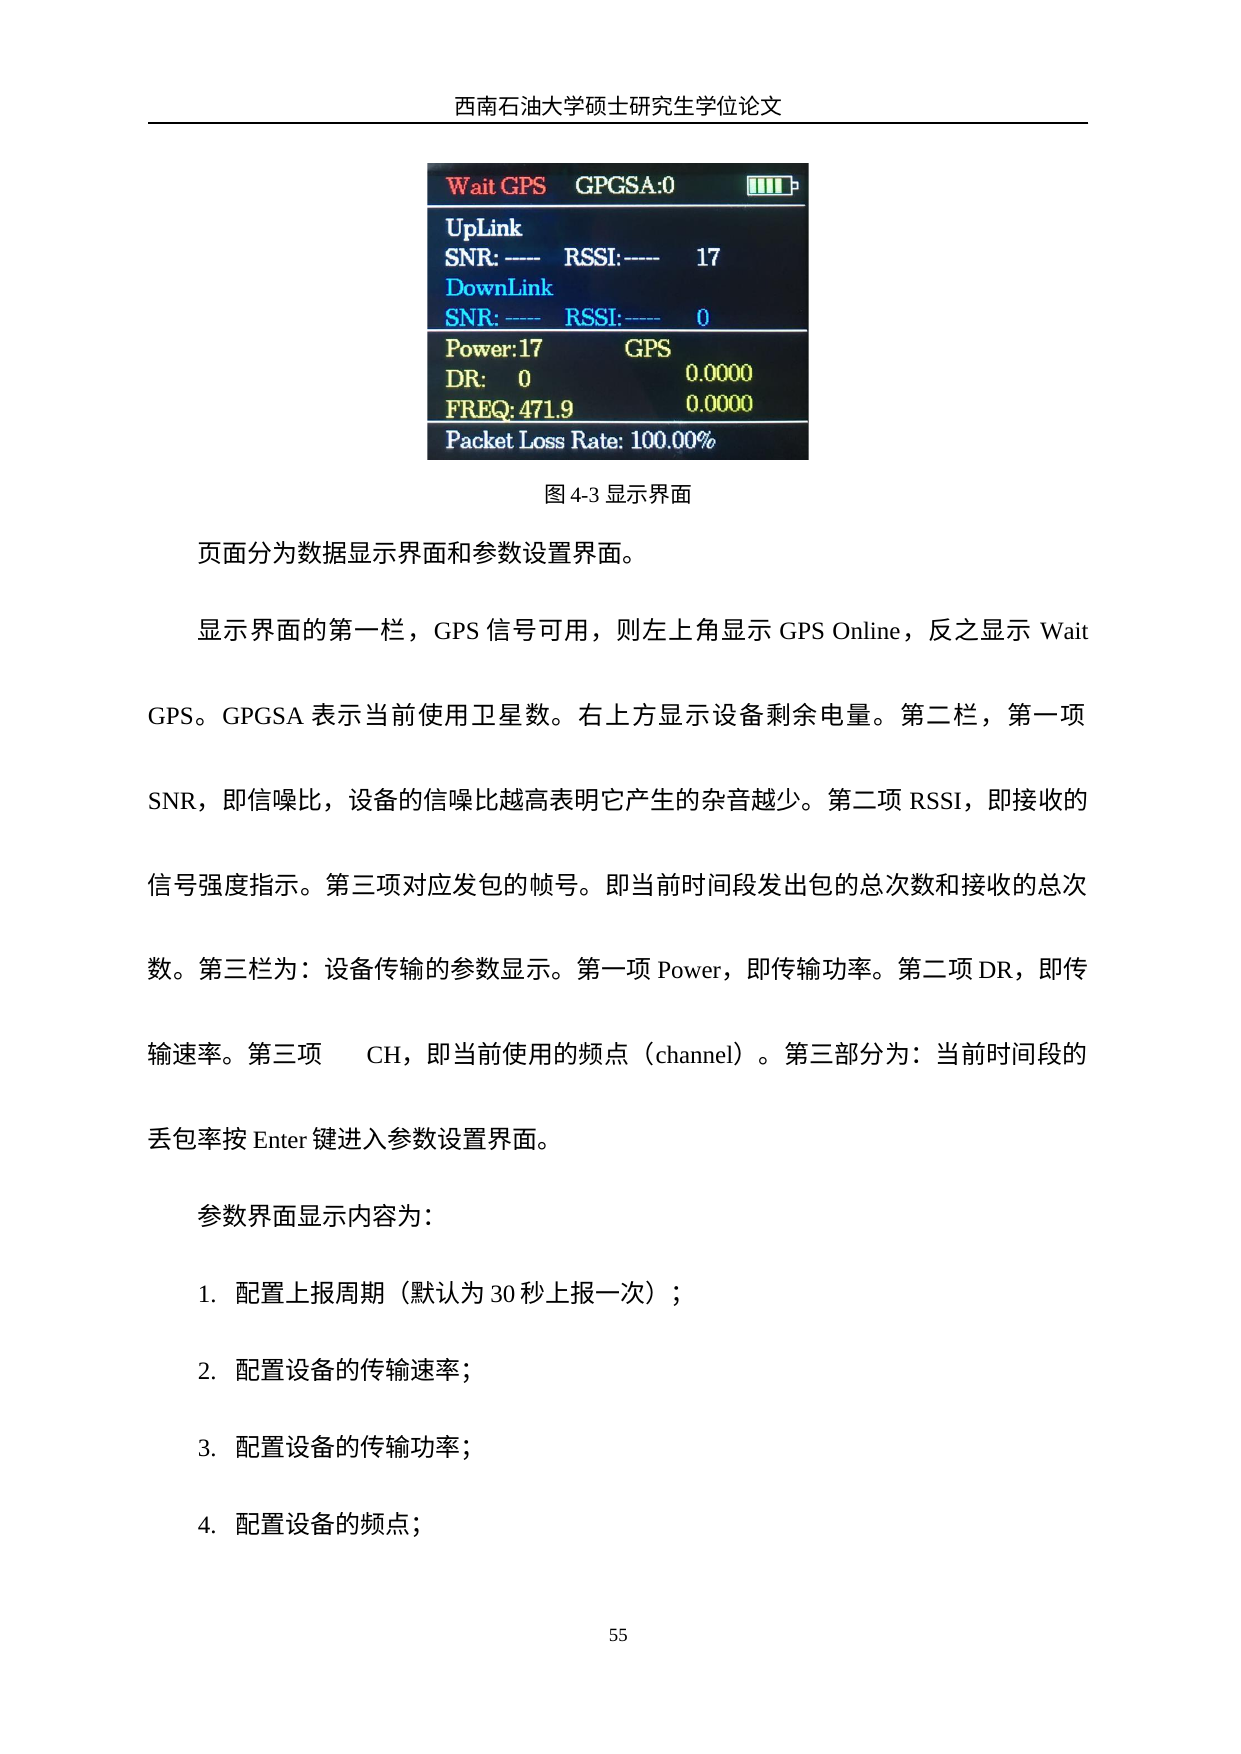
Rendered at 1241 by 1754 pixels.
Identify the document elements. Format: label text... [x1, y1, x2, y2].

text 显示界面的第一栏，GPS信号可用，则左上角显示GPS Online，反之显示 Wait GPS。GPGSA表示当前使用卫星数。右上方显示设备剩余电量。第二栏，第一项SNR，即信噪比，设备的信噪比越高表明它产生的杂音越少。第二项RSSI，即接收的信号强度指示。第三项对应发包的帧号。即当前时间段发出包的总次数和接收的总次数。第三栏为：设备传输的参数显示。第一项Power，即传输功率。第二项DR，即传输速率。第三项 CH，即当前使用的频点（channel）。第三部分为：当前时间段的丢包率按Enter键进入参数设置界面。 [148, 594, 1088, 1172]
text 1. 配置上报周期（默认为30秒上报一次）； [148, 1258, 1088, 1326]
text 图4-3 显示界面 [148, 476, 1088, 510]
text 4. 配置设备的频点； [148, 1489, 1088, 1557]
text 参数界面显示内容为： [148, 1181, 1088, 1249]
text 2. 配置设备的传输速率； [148, 1335, 1088, 1403]
picture [427, 163, 809, 460]
text 3. 配置设备的传输功率； [148, 1412, 1088, 1480]
text 页面分为数据显示界面和参数设置界面。 [148, 518, 1088, 586]
